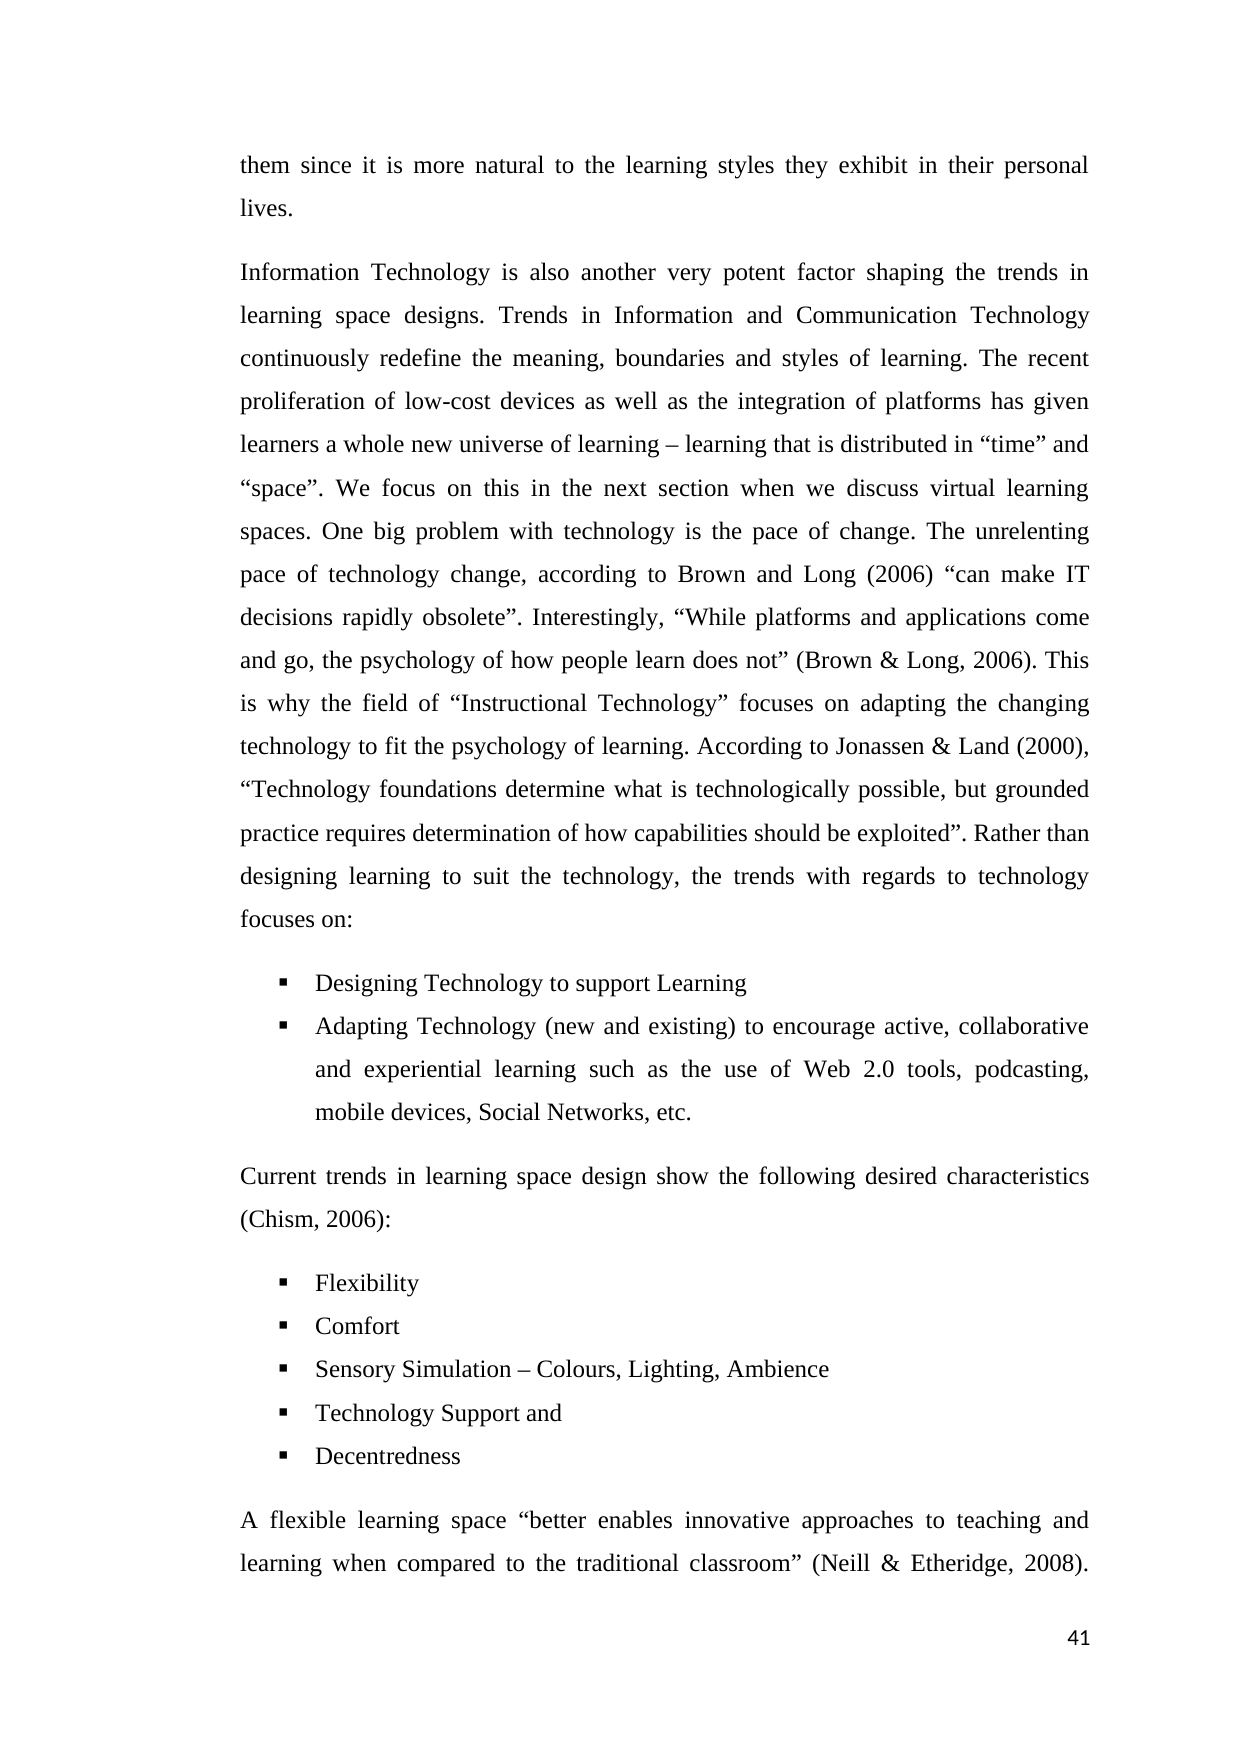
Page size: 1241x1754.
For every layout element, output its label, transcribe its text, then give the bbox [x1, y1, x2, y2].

list Decentredness [277, 1441, 1090, 1469]
list Adapting Technology (new and existing) to encourage active, collaborative and experiential learning such as the use of Web 2.0 tools, podcasting, mobile devices, Social Networks, etc. [277, 1011, 1090, 1126]
list Technology Support and [277, 1398, 1090, 1426]
list Designing Technology to support Learning [277, 968, 1090, 997]
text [240, 1505, 1090, 1577]
text Information Technology is also another very potent factor shaping the trends in learning space designs. Trends in Information and Communication Technology continuously redefine the meaning, boundaries and styles of learning. The recent proliferation of low-cost devices as well as the integration of platforms has given learners a whole new universe of learning – learning that is distributed in “time” and “space”. We focus on this in the next section when we discuss virtual learning spaces. One big problem with technology is the pace of change. The unrelenting pace of technology change, according to Brown and Long (2006) “can make IT decisions rapidly obsolete”. Interestingly, “While platforms and applications come and go, the psychology of how people learn does not” (Brown & Long, 2006). This is why the field of “Instructional Technology” focuses on adapting the changing technology to fit the psychology of learning. According to Jonassen & Land (2000), “Technology foundations determine what is technologically possible, but grounded practice requires determination of how capabilities should be exploited”. Rather than designing learning to suit the technology, the trends with regards to technology focuses on: [240, 257, 1090, 933]
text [240, 150, 1090, 222]
list Sensory Simulation – Colours, Lighting, Ambience [277, 1354, 1090, 1383]
list Comfort [277, 1311, 1090, 1340]
list Flexibility [277, 1268, 1090, 1297]
text Current trends in learning space design show the following desired characteristics (Chism, 2006): [240, 1161, 1090, 1233]
